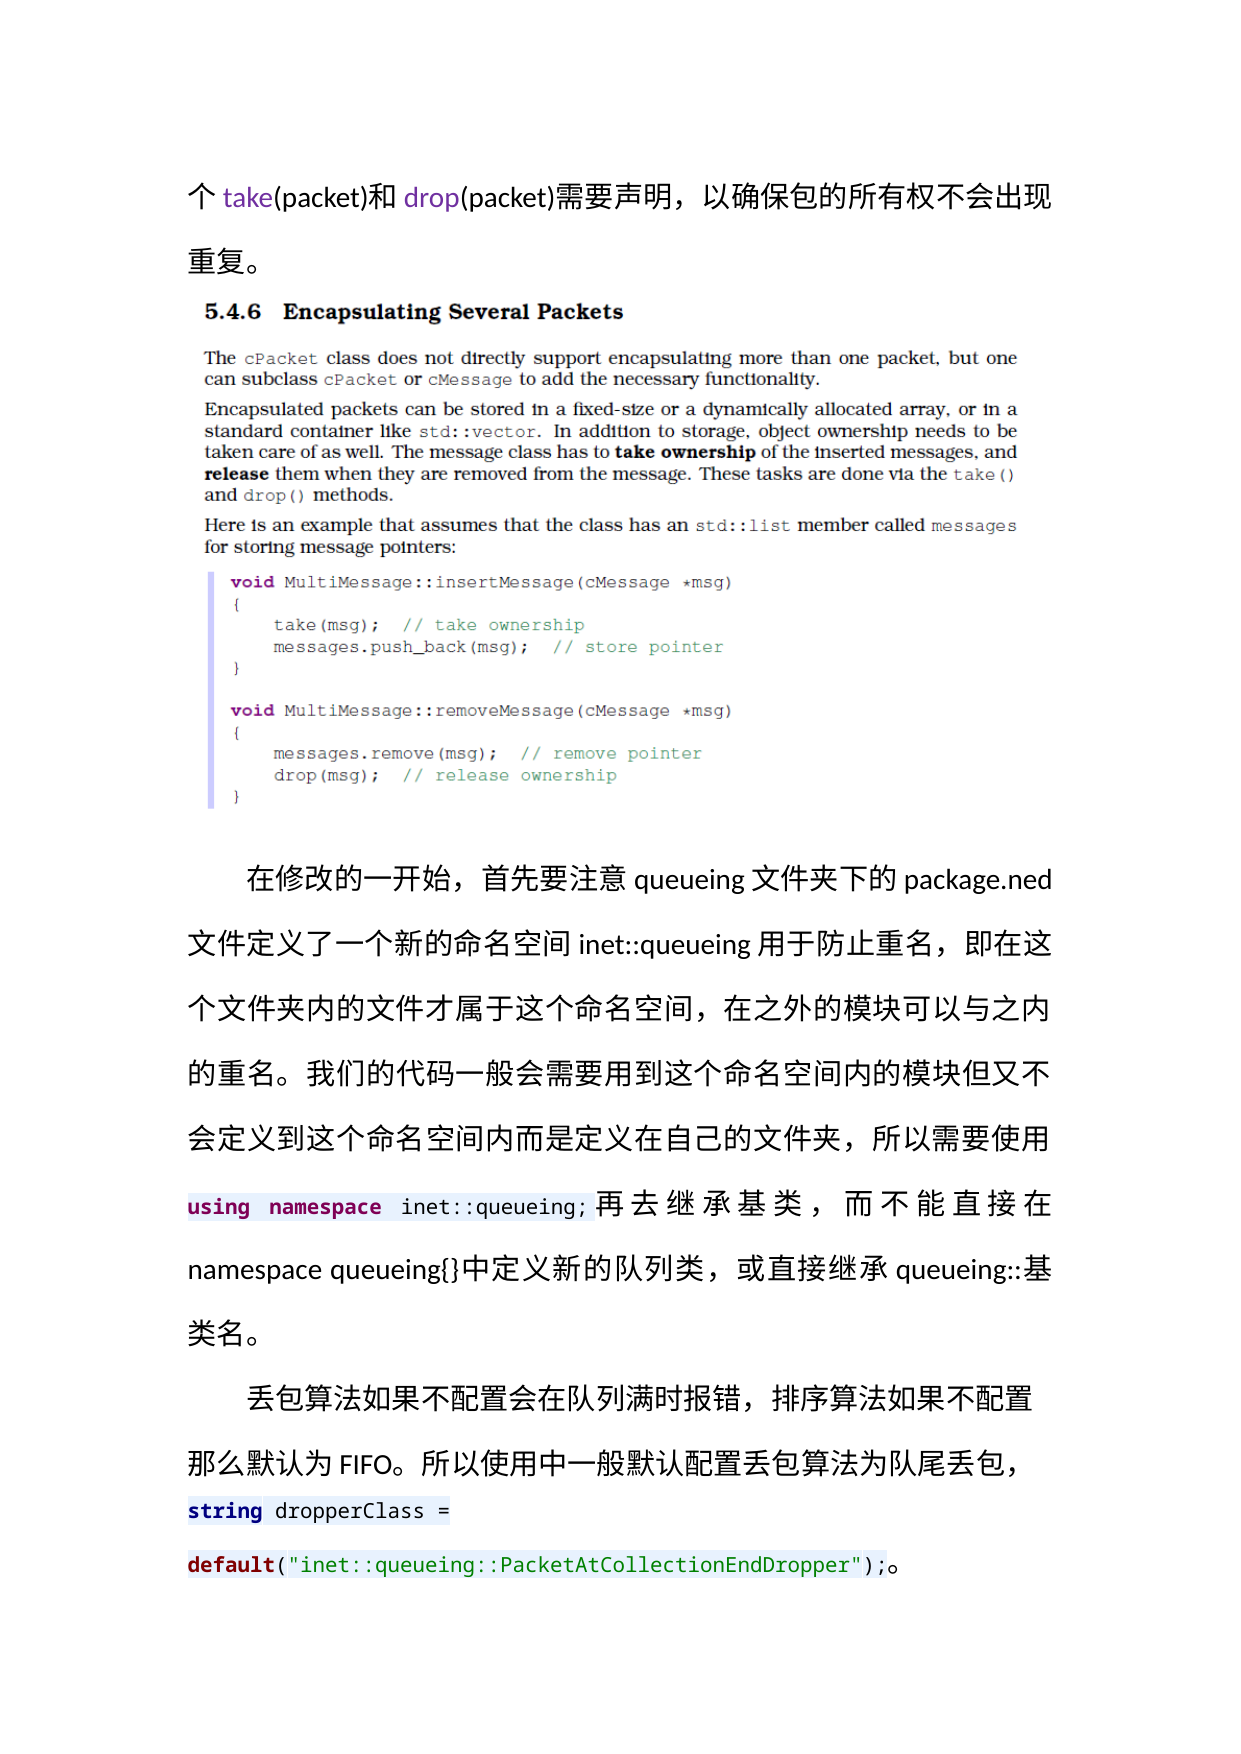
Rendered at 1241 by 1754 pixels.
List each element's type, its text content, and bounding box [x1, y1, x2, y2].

picture [187, 292, 1036, 816]
text 丢包算法如果不配置会在队列满时报错，排序算法如果不配置那么默认为FIFO。所以使用中一般默认配置丢包算法为队尾丢包，string dropperClass = default("inet::queueing::PacketAtCollectionEndDropper");。 [187, 1364, 1053, 1592]
text 在修改的一开始，首先要注意queueing文件夹下的package.ned文件定义了一个新的命名空间inet::queueing用于防止重名，即在这个文件夹内的文件才属于这个命名空间，在之外的模块可以与之内的重名。我们的代码一般会需要用到这个命名空间内的模块但又不会定义到这个命名空间内而是定义在自己的文件夹，所以需要使用using namespace inet::queueing;再去继承基类，而不能直接在namespace queueing{}中定义新的队列类，或直接继承queueing::基类名。 [187, 844, 1053, 1364]
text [187, 162, 1053, 292]
